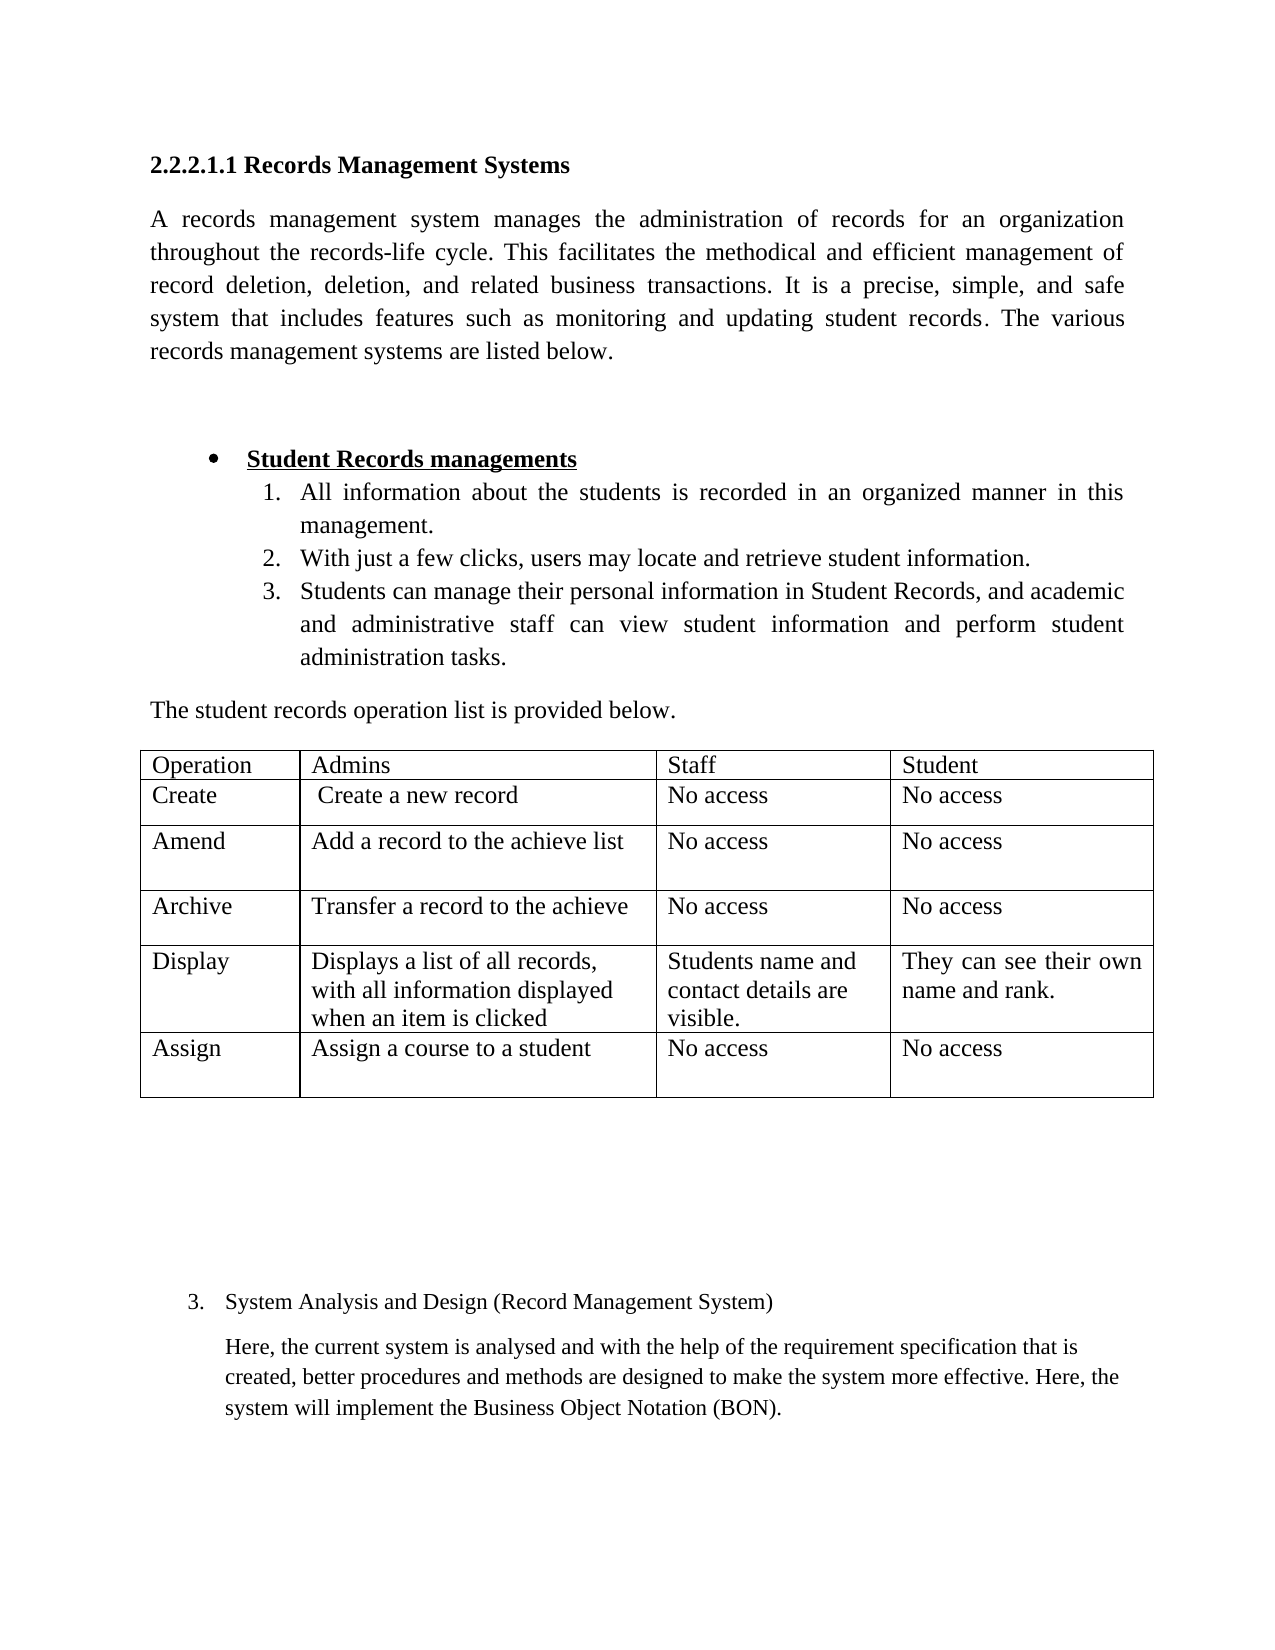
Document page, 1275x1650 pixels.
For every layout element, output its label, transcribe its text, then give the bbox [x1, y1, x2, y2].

table_cell Create [141, 780, 299, 825]
table_cell No access [657, 1033, 890, 1097]
table_header Admins [301, 751, 656, 779]
list System Analysis and Design (Record Management System) [187, 1288, 1125, 1314]
table_cell Assign a course to a student [301, 1033, 656, 1097]
table_cell No access [891, 826, 1153, 890]
table_cell No access [657, 780, 890, 825]
list With just a few clicks, users may locate and retrieve student information. [262, 543, 1125, 571]
table_cell Students name and contact details are visible. [657, 946, 890, 1032]
table_cell Assign [141, 1033, 299, 1097]
table_cell Display [141, 946, 299, 1032]
table_cell No access [891, 891, 1153, 945]
text Here, the current system is analysed and with the help of the requirement specification that is created, better procedures and methods are designed to make the system more effective. Here, the system will implement the Business Object Notation (BON). [225, 1333, 1125, 1420]
table_cell No access [891, 780, 1153, 825]
table_cell Displays a list of all records, with all information displayed when an item is clicked [301, 946, 656, 1032]
table_cell No access [657, 826, 890, 890]
table_cell Create a new record [301, 780, 656, 825]
table_cell Transfer a record to the achieve [301, 891, 656, 945]
table_header Operation [141, 751, 299, 779]
table_header Staff [657, 751, 890, 779]
text The student records operation list is provided below. [150, 696, 1125, 724]
table_cell No access [891, 1033, 1153, 1097]
text A records management system manages the administration of records for an organization throughout the records-life cycle. This facilitates the methodical and efficient management of record deletion, deletion, and related business transactions. It is a precise, simple, and safe system that includes features such as monitoring and updating student records. The various records management systems are listed below. [150, 204, 1125, 365]
list Student Records managements [209, 444, 1125, 472]
text 2.2.2.1.1 Records Management Systems [150, 150, 1125, 179]
list All information about the students is recorded in an organized manner in this management. [262, 477, 1125, 538]
list Students can manage their personal information in Student Records, and academic and administrative staff can view student information and perform student administration tasks. [262, 576, 1125, 671]
table_header Student [891, 751, 1153, 779]
table_cell They can see their own name and rank. [891, 946, 1153, 1032]
table_cell Add a record to the achieve list [301, 826, 656, 890]
table_cell Archive [141, 891, 299, 945]
table_cell Amend [141, 826, 299, 890]
table_cell No access [657, 891, 890, 945]
